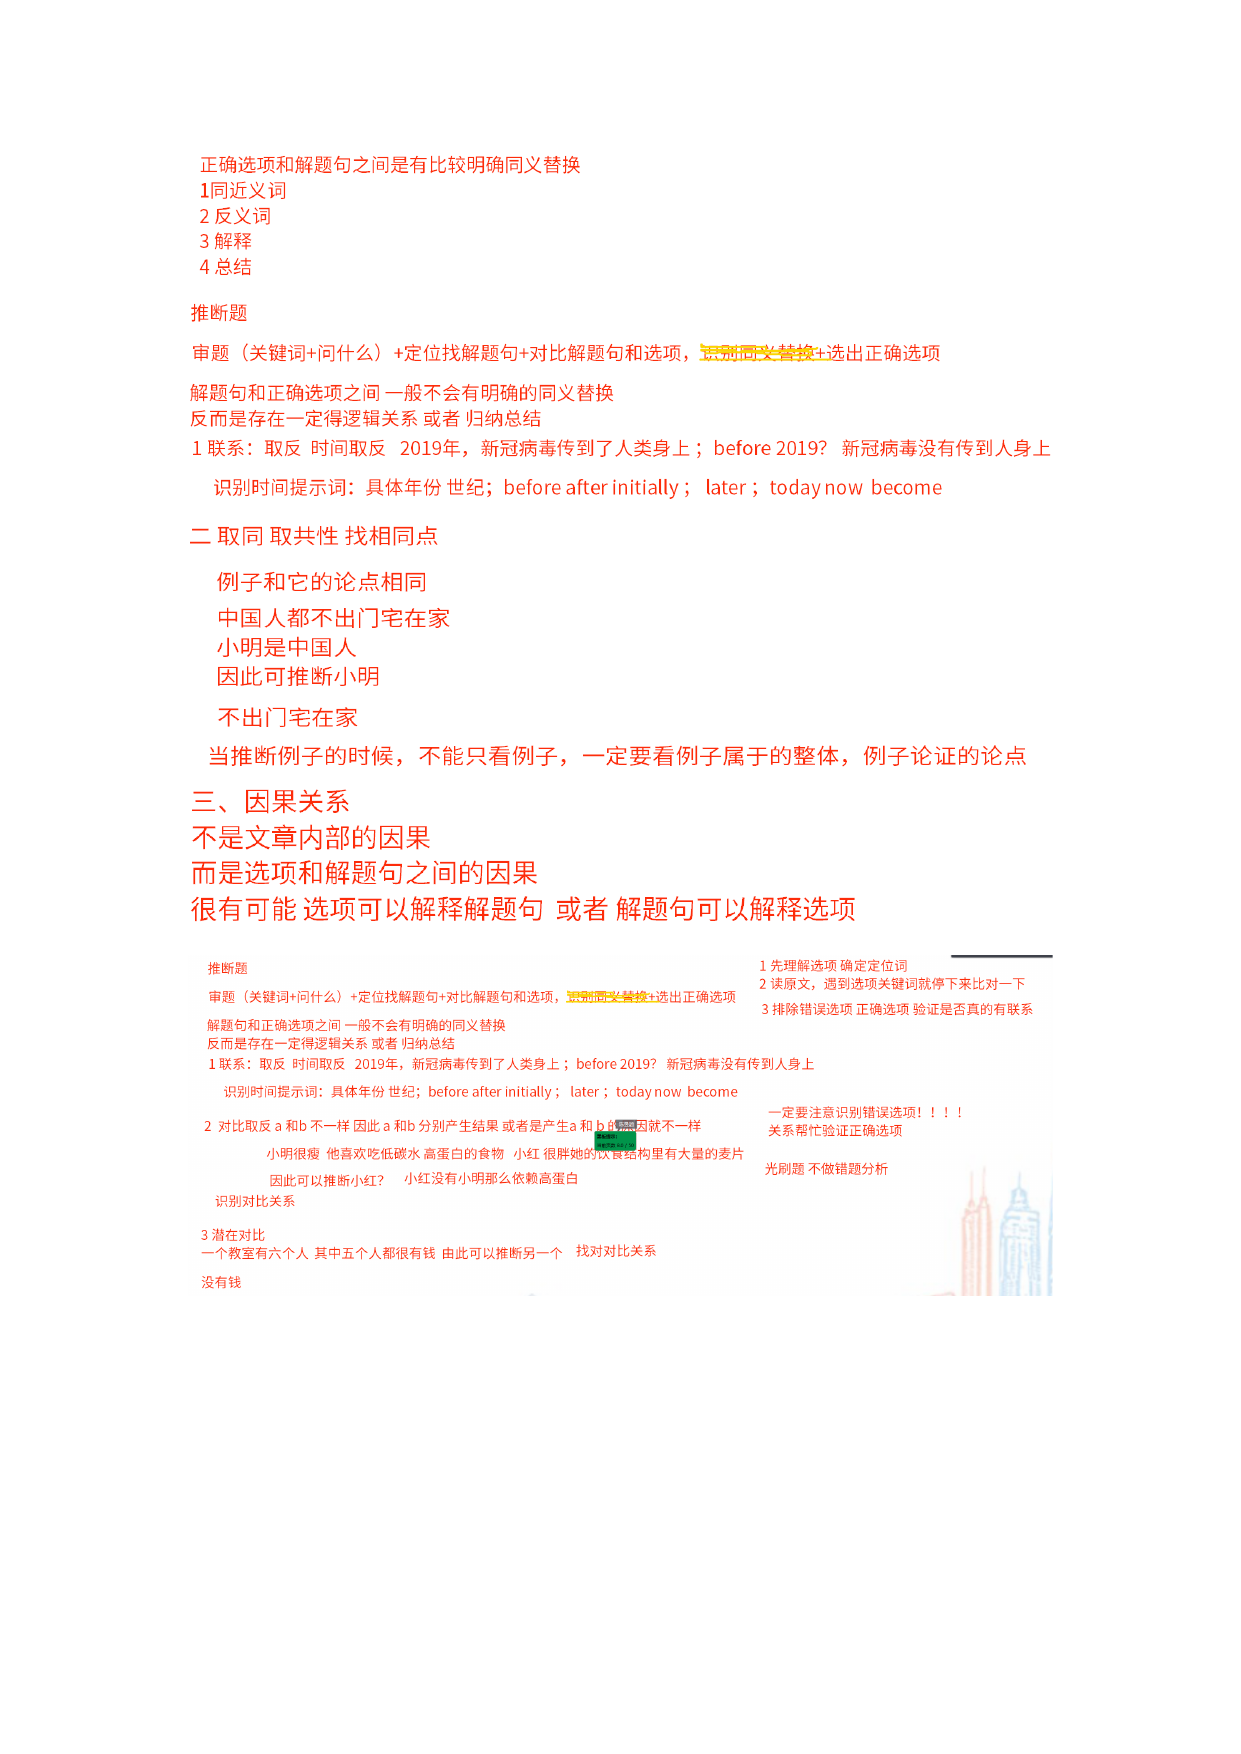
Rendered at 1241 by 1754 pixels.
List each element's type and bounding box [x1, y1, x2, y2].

picture [187, 523, 1035, 776]
picture [187, 778, 877, 937]
picture [187, 150, 1053, 504]
picture [187, 955, 1053, 1296]
